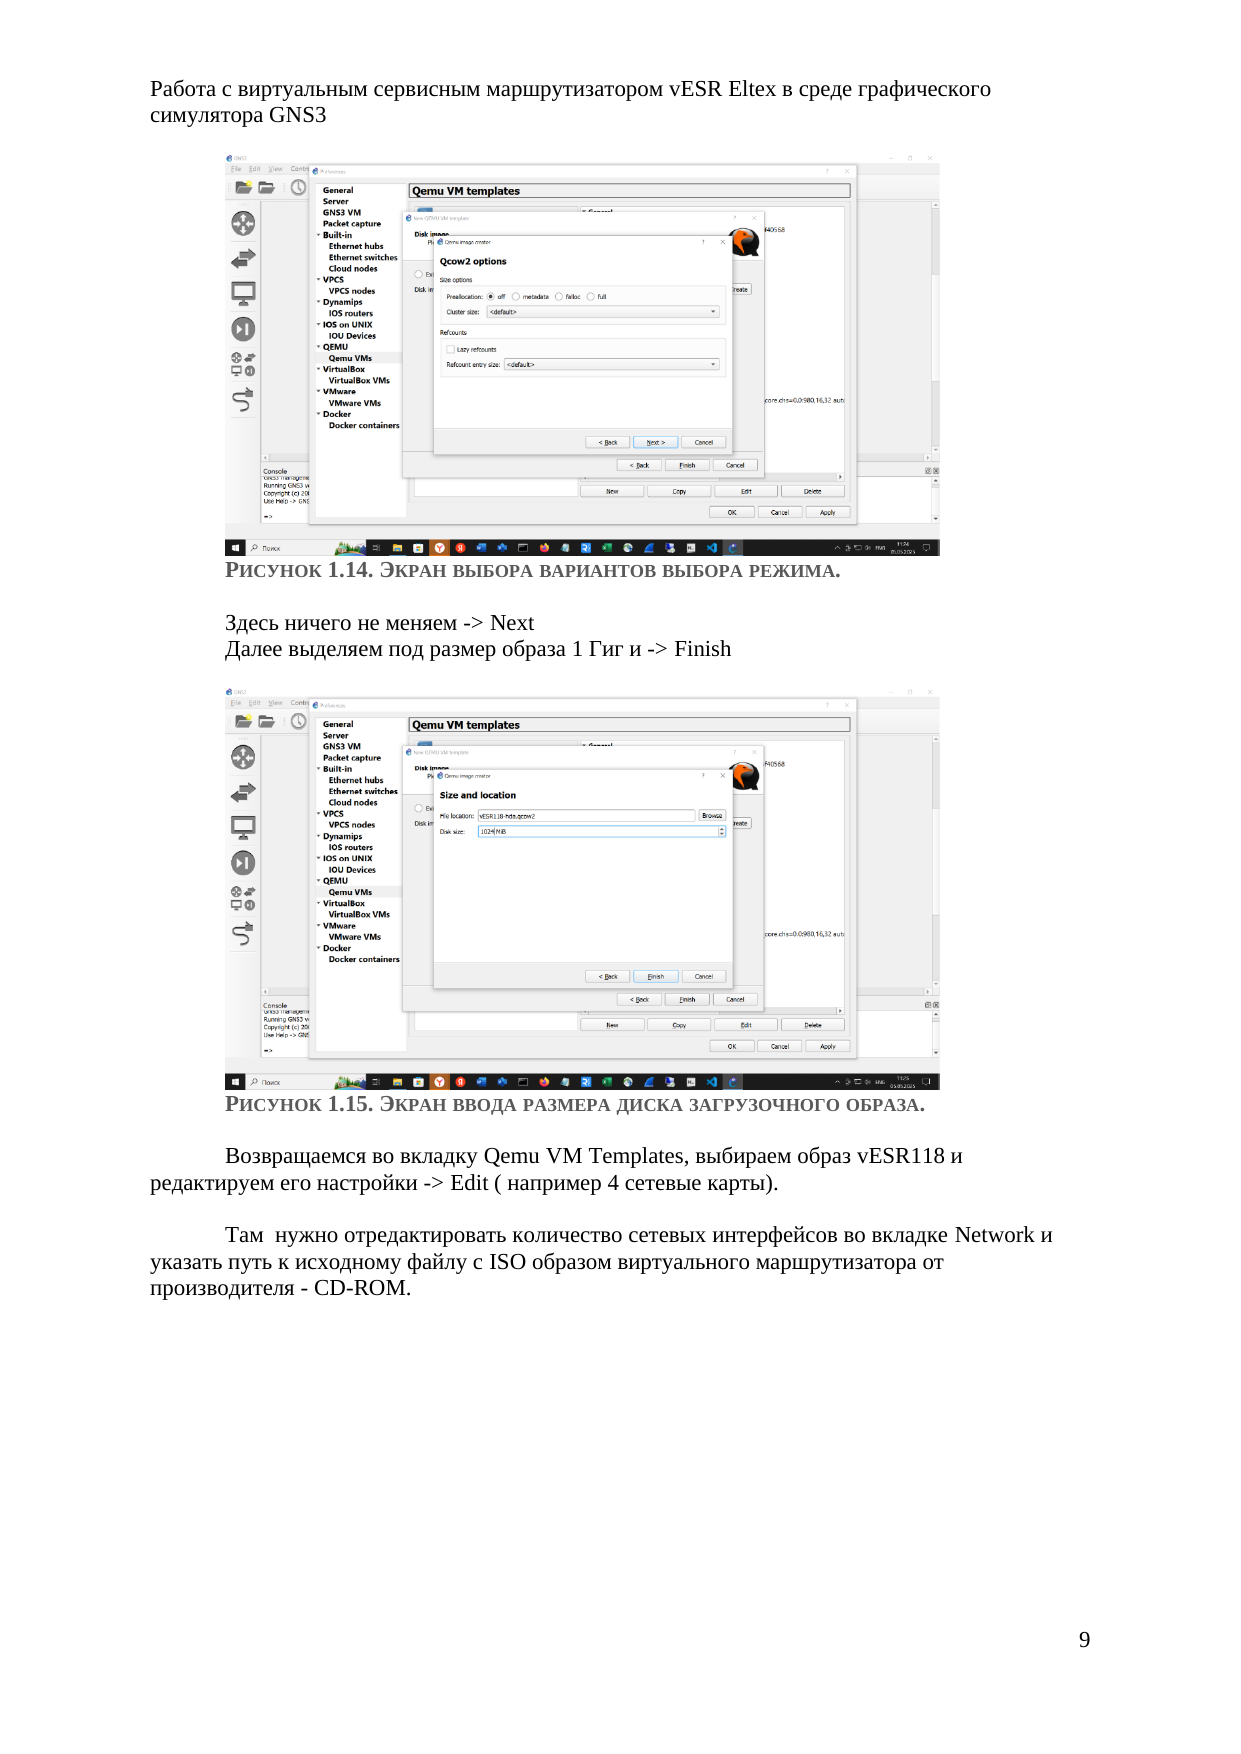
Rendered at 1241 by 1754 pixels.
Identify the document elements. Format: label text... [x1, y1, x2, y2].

text Здесь ничего не меняем -> Next [150, 609, 1090, 635]
picture [225, 687, 940, 1090]
picture [225, 154, 940, 556]
text Возвращаемся во вкладку Qemu VM Templates, выбираем образ vESR118 и редактируем его настройки -> Edit ( например 4 сетевые карты). [150, 1142, 1090, 1195]
text Рисунок .. Экран ввода размера диска загрузочного образа. [150, 1090, 1090, 1116]
text Далее выделяем под размер образа 1 Гиг и -> Finish [150, 635, 1090, 661]
text Рисунок .. Экран выбора вариантов выбора режима. [150, 556, 1090, 582]
text Там нужно отредактировать количество сетевых интерфейсов во вкладке Network и указать путь к исходному файлу с ISO образом виртуального маршрутизатора от производителя - CD-ROM. [150, 1222, 1090, 1301]
